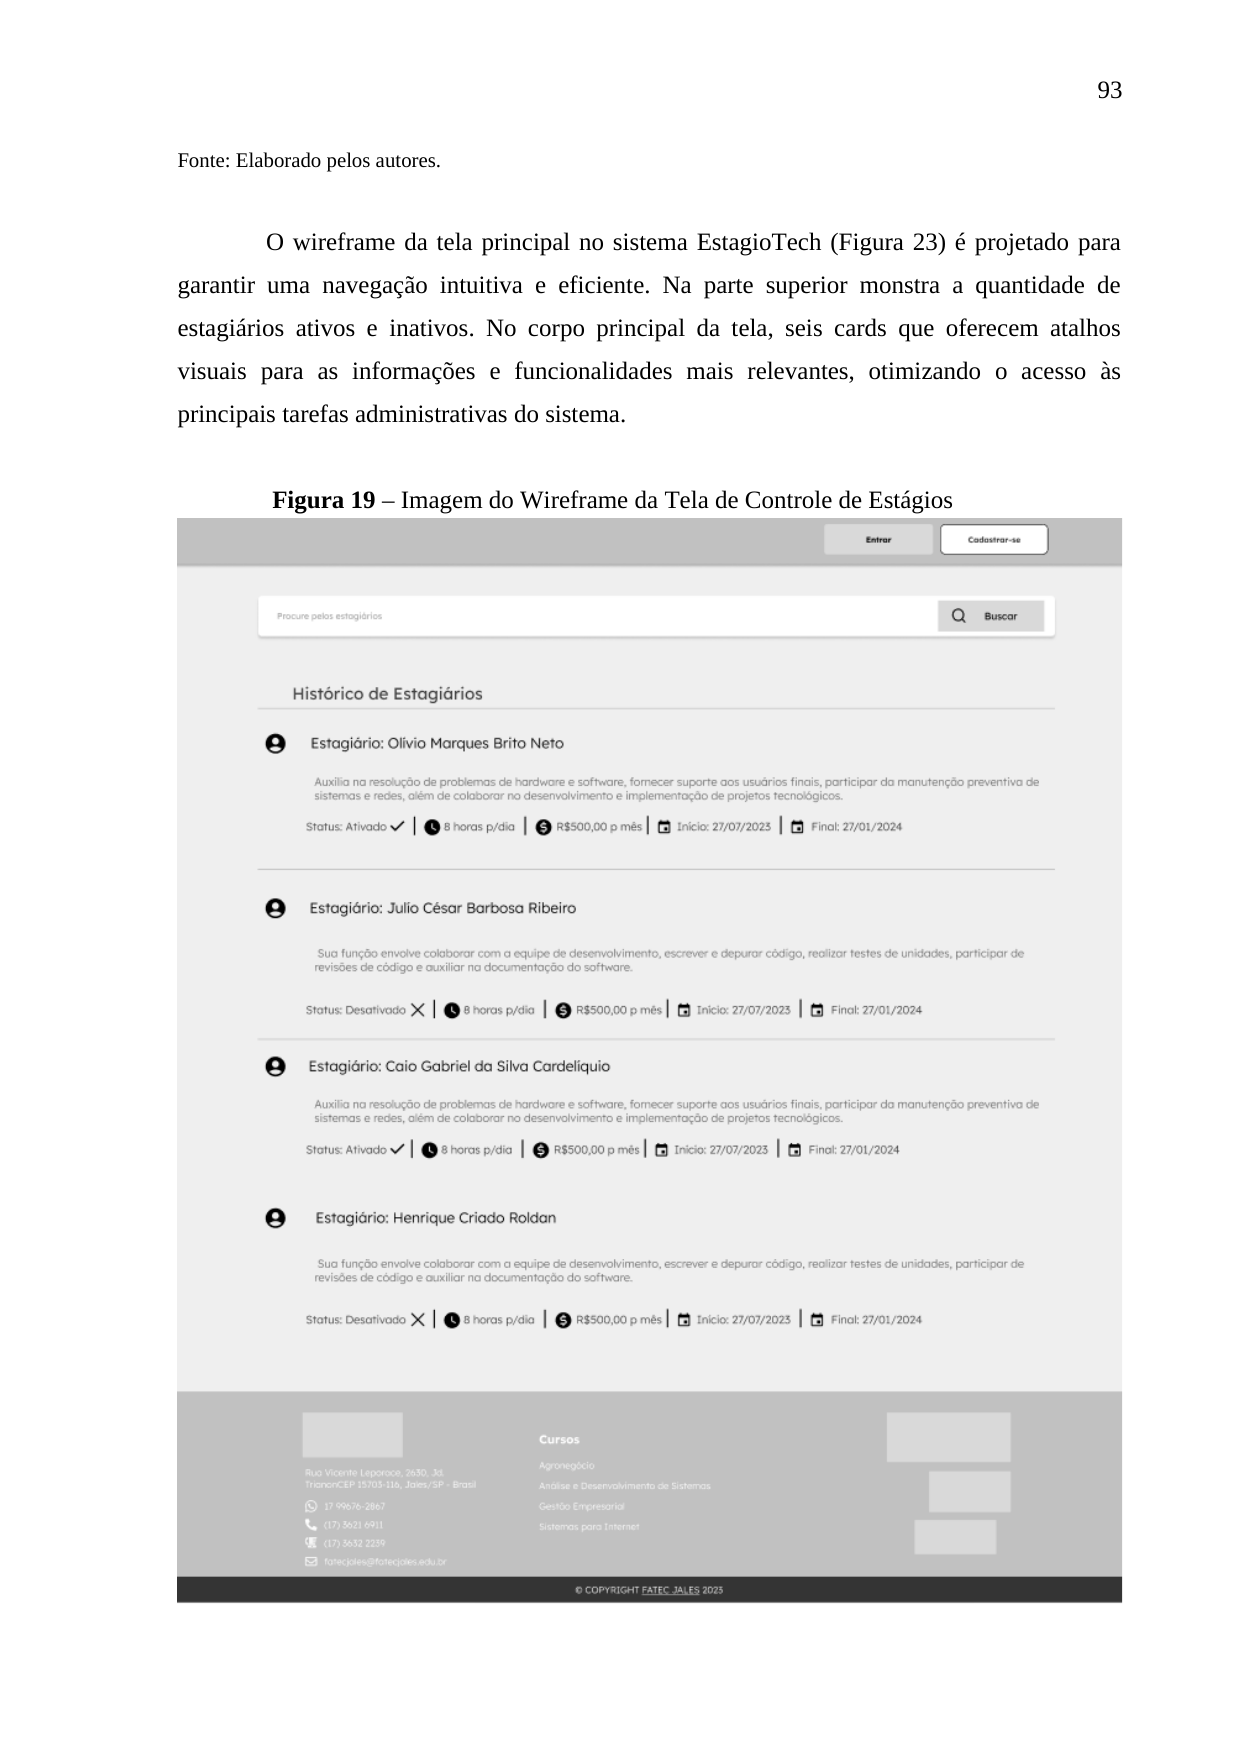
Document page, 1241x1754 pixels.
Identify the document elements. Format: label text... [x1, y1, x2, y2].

text Figura 19 – Imagem do Wireframe da Tela de Controle de Estágios [177, 486, 1122, 514]
text O wireframe da tela principal no sistema EstagioTech (Figura 23) é projetado para garantir uma navegação intuitiva e eficiente. Na parte superior monstra a quantidade de estagiários ativos e inativos. No corpo principal da tela, seis cards que oferecem atalhos visuais para as informações e funcionalidades mais relevantes, otimizando o acesso às principais tarefas administrativas do sistema. [177, 227, 1122, 428]
text Fonte: Elaborado pelos autores. [177, 148, 1122, 172]
picture [177, 518, 1123, 1604]
